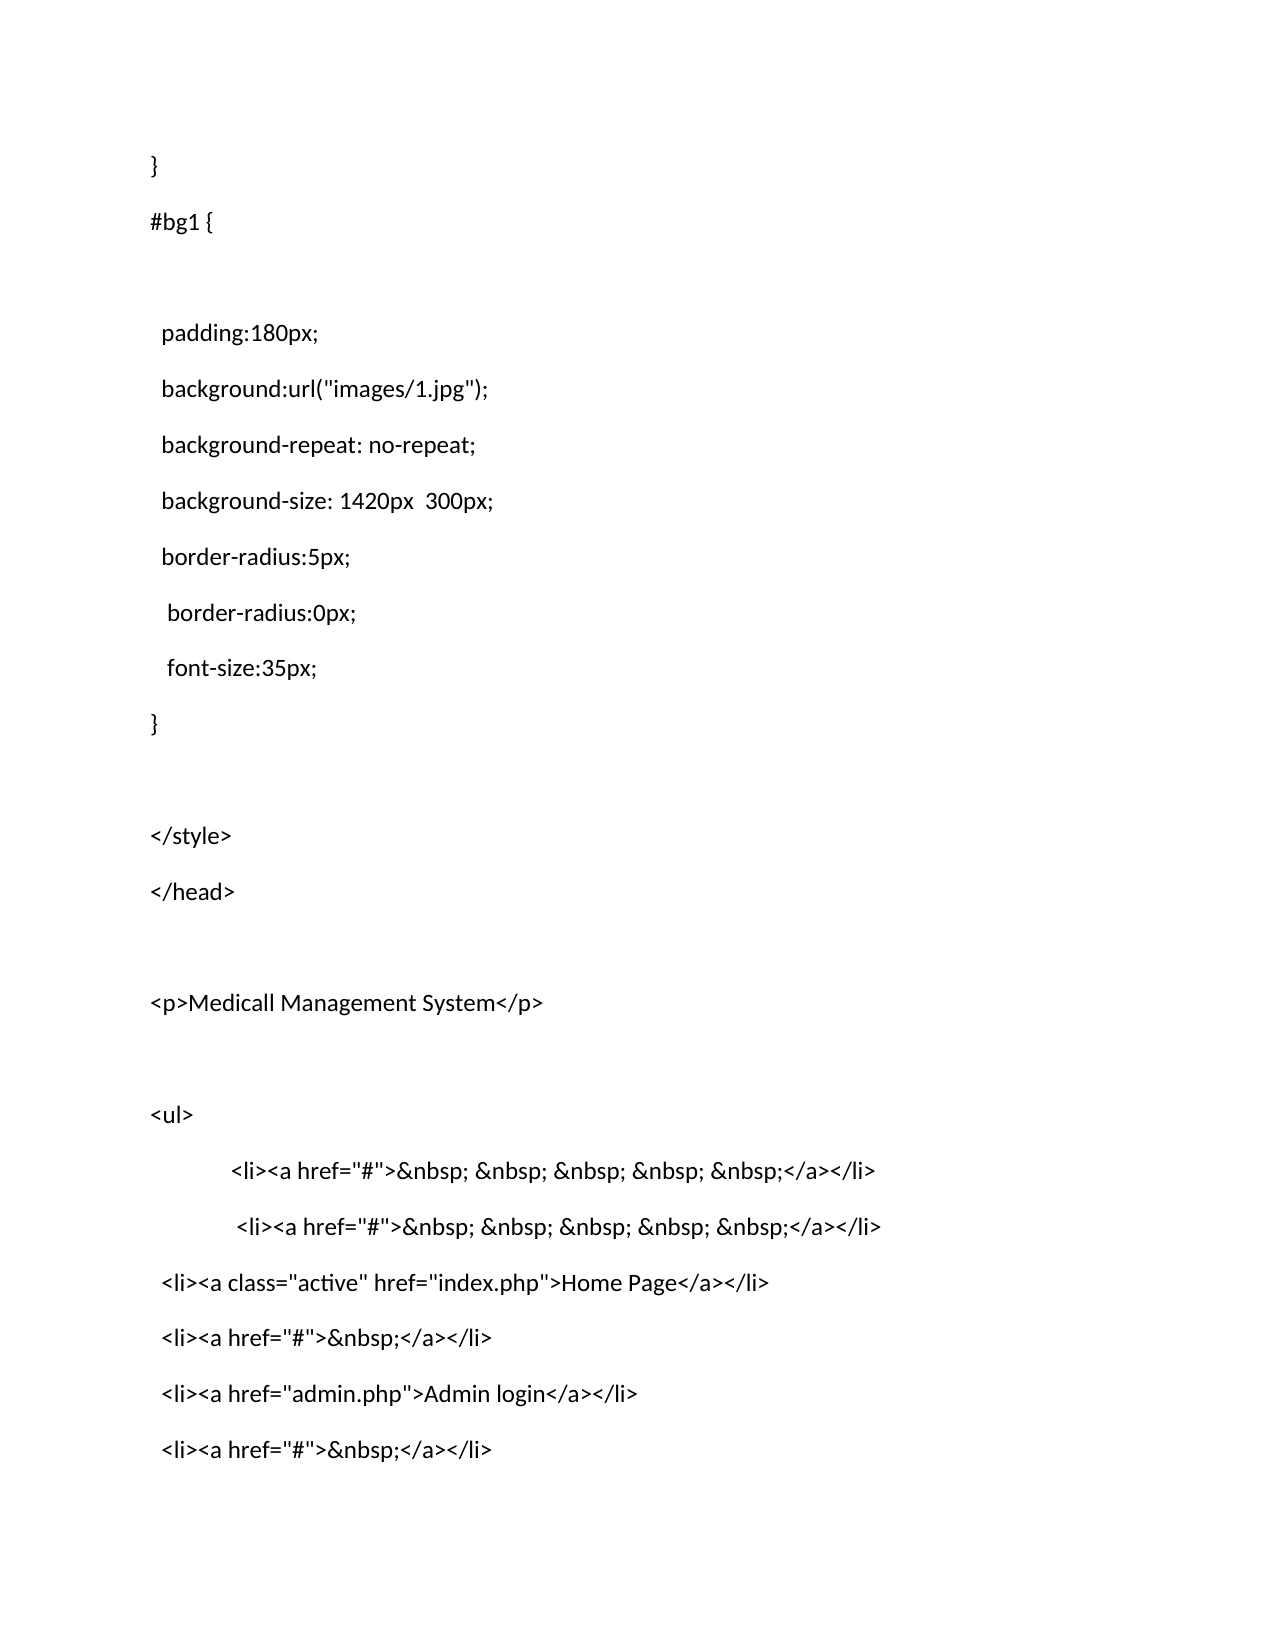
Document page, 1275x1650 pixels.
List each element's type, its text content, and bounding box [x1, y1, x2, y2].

text <li><a href="#">&nbsp; &nbsp; &nbsp; &nbsp; &nbsp;</a></li> [150, 1155, 1125, 1186]
text <li><a href="#">&nbsp; &nbsp; &nbsp; &nbsp; &nbsp;</a></li> [150, 1211, 1125, 1241]
text } [150, 150, 1125, 181]
text background:url("images/1.jpg"); [150, 373, 1125, 404]
text border-radius:5px; [150, 541, 1125, 571]
text #bg1 { [150, 206, 1125, 236]
text </style> [150, 820, 1125, 851]
text <li><a href="admin.php">Admin login</a></li> [150, 1378, 1125, 1409]
text <p>Medicall Management System</p> [150, 987, 1125, 1018]
text </head> [150, 876, 1125, 906]
text <li><a href="#">&nbsp;</a></li> [150, 1434, 1125, 1465]
text background-repeat: no-repeat; [150, 429, 1125, 460]
text padding:180px; [150, 317, 1125, 348]
text <ul> [150, 1099, 1125, 1130]
text background-size: 1420px 300px; [150, 485, 1125, 516]
text border-radius:0px; [150, 597, 1125, 627]
text font-size:35px; [150, 652, 1125, 683]
text <li><a class="active" href="index.php">Home Page</a></li> [150, 1267, 1125, 1297]
text } [150, 708, 1125, 739]
text <li><a href="#">&nbsp;</a></li> [150, 1322, 1125, 1353]
